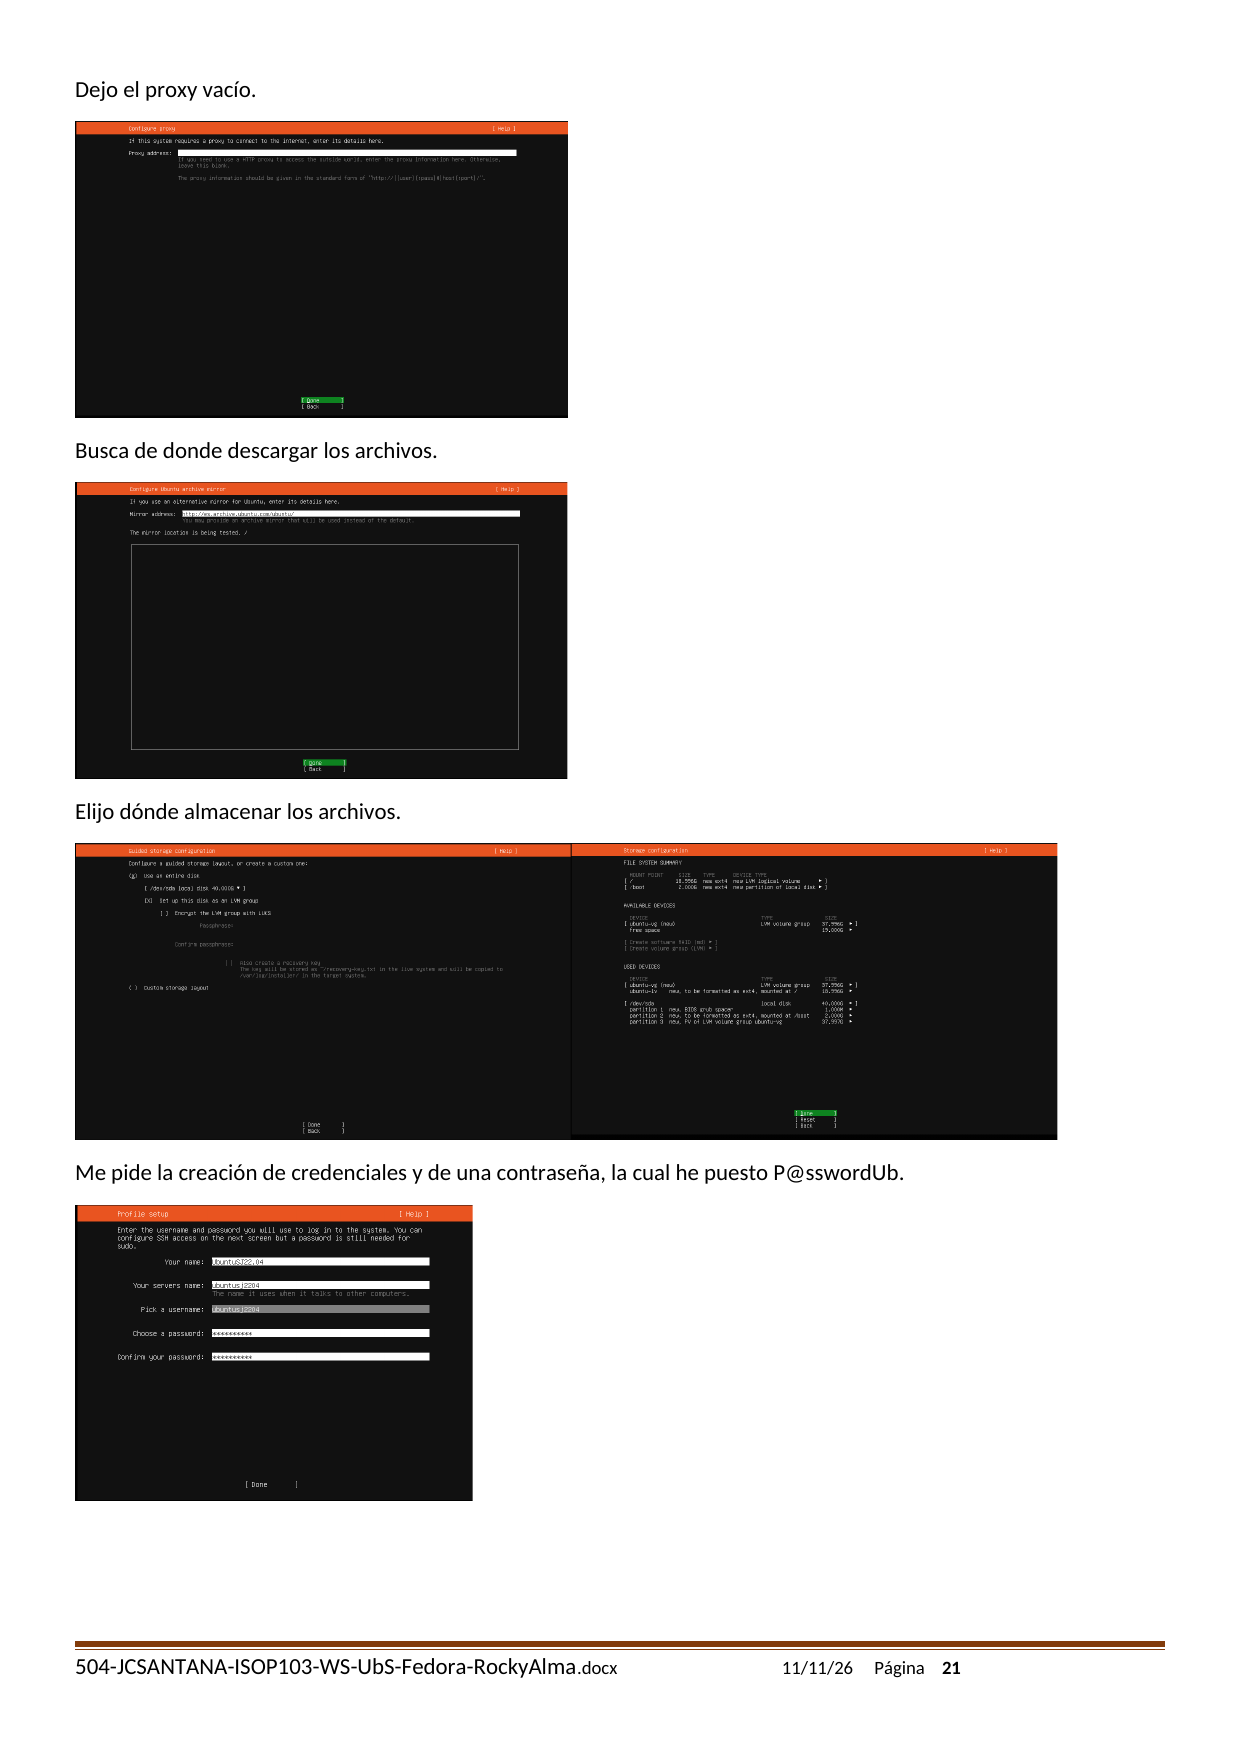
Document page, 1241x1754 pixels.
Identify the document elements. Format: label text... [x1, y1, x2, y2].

text Dejo el proxy vacío. [75, 75, 1165, 103]
text Elijo dónde almacenar los archivos. [75, 797, 1165, 825]
picture [75, 121, 568, 418]
text Busca de donde descargar los archivos. [75, 436, 1165, 464]
text Me pide la creación de credenciales y de una contraseña, la cual he puesto P@sswordUb. [75, 1158, 1165, 1186]
picture [75, 482, 568, 779]
picture [75, 1205, 473, 1501]
picture [75, 843, 1058, 1140]
